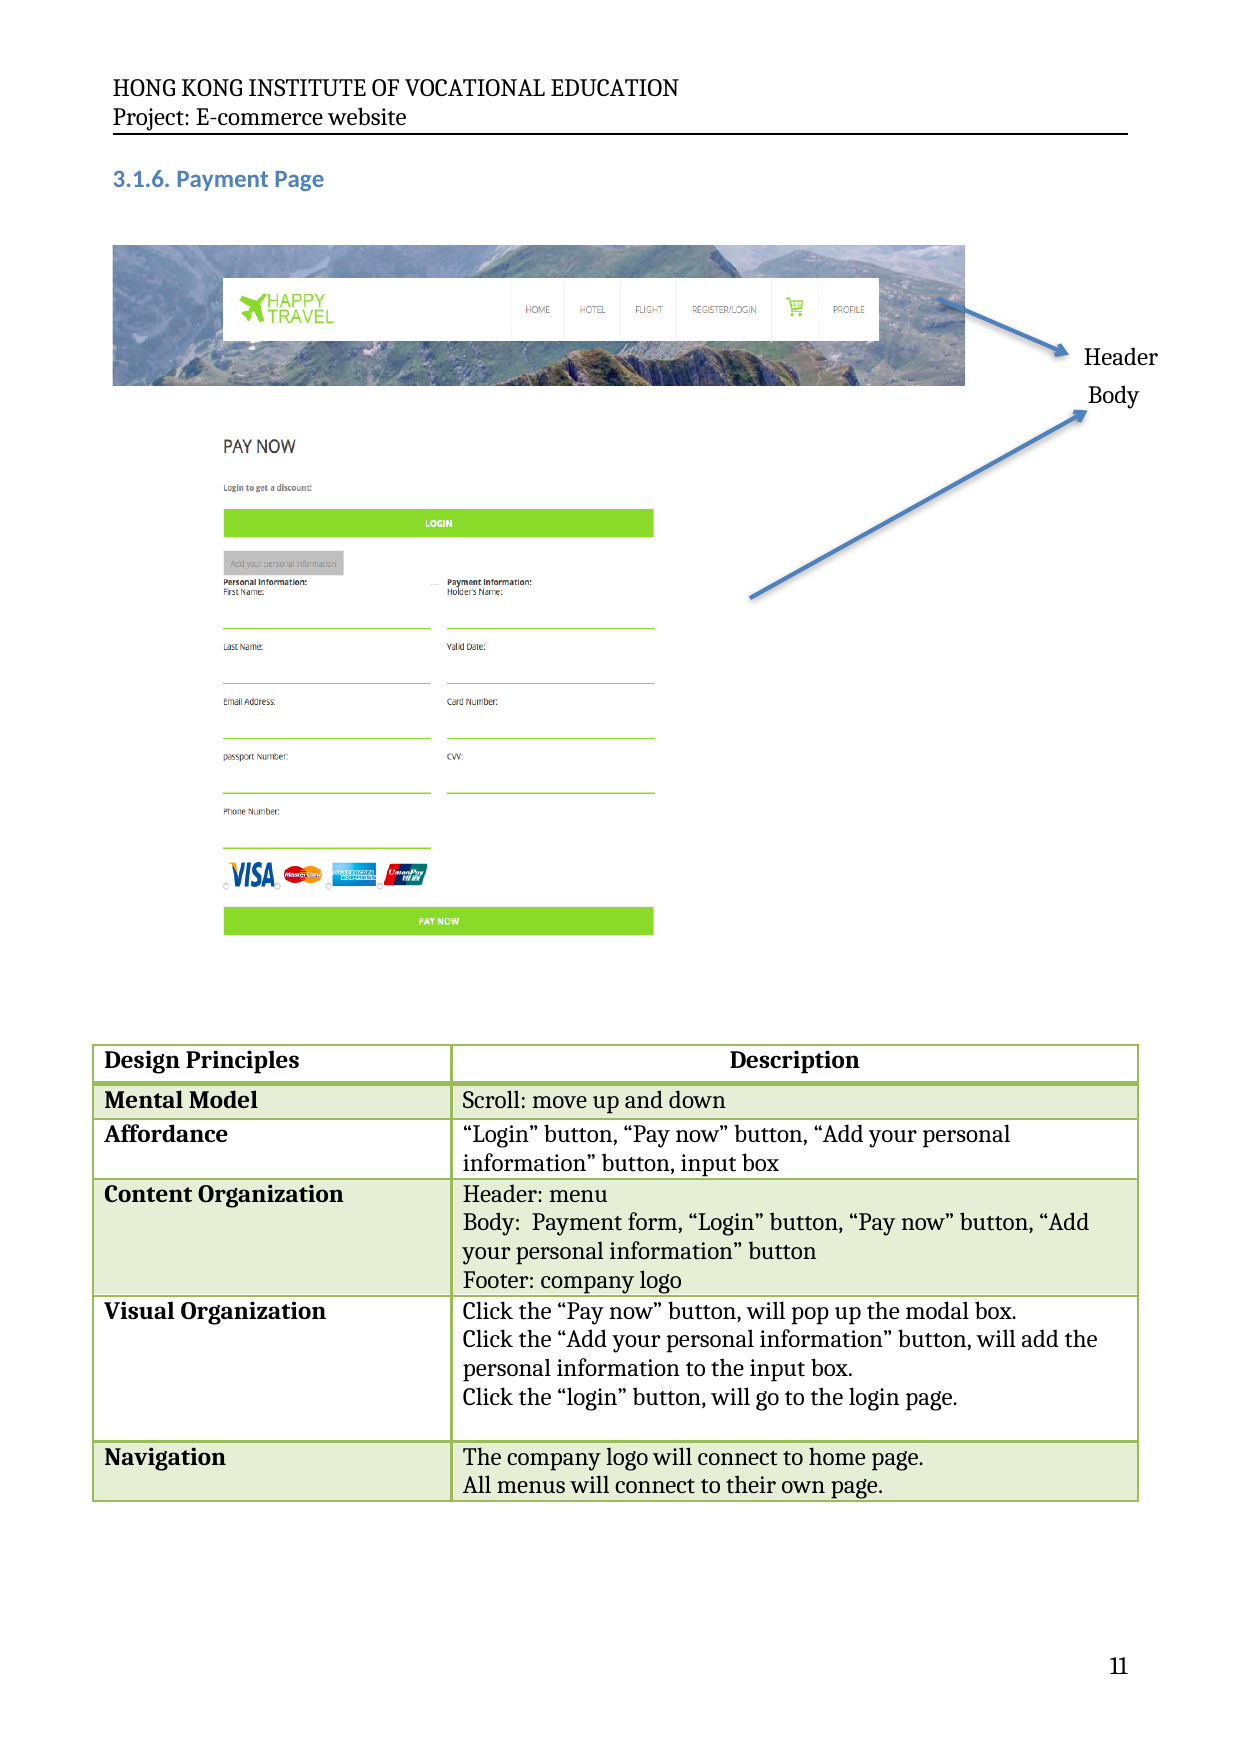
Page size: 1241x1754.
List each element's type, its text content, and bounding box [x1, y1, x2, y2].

table_cell Header: menu Body: Payment form, “Login” button, “Pay now” button, “Add your personal information” button Footer: company logo [453, 1180, 1137, 1294]
table_cell Mental Model [94, 1086, 450, 1118]
table_cell Content Organization [94, 1180, 450, 1294]
table_cell Click the “Pay now” button, will pop up the modal box. Click the “Add your personal information” button, will add the personal information to the input box. Click the “login” button, will go to the login page. [453, 1297, 1137, 1440]
table_header Design Principles [94, 1046, 450, 1081]
table_cell The company logo will connect to home page. All menus will connect to their own page. [453, 1443, 1137, 1500]
table_cell “Login” button, “Pay now” button, “Add your personal information” button, input box [453, 1120, 1137, 1177]
picture [112, 245, 966, 956]
table_cell Visual Organization [94, 1297, 450, 1440]
table_cell Navigation [94, 1443, 450, 1500]
table_header Description [453, 1046, 1137, 1081]
subtitle 3.1.6. Payment Page [112, 164, 1128, 194]
table_cell Affordance [94, 1120, 450, 1177]
table_cell Scroll: move up and down [453, 1086, 1137, 1118]
